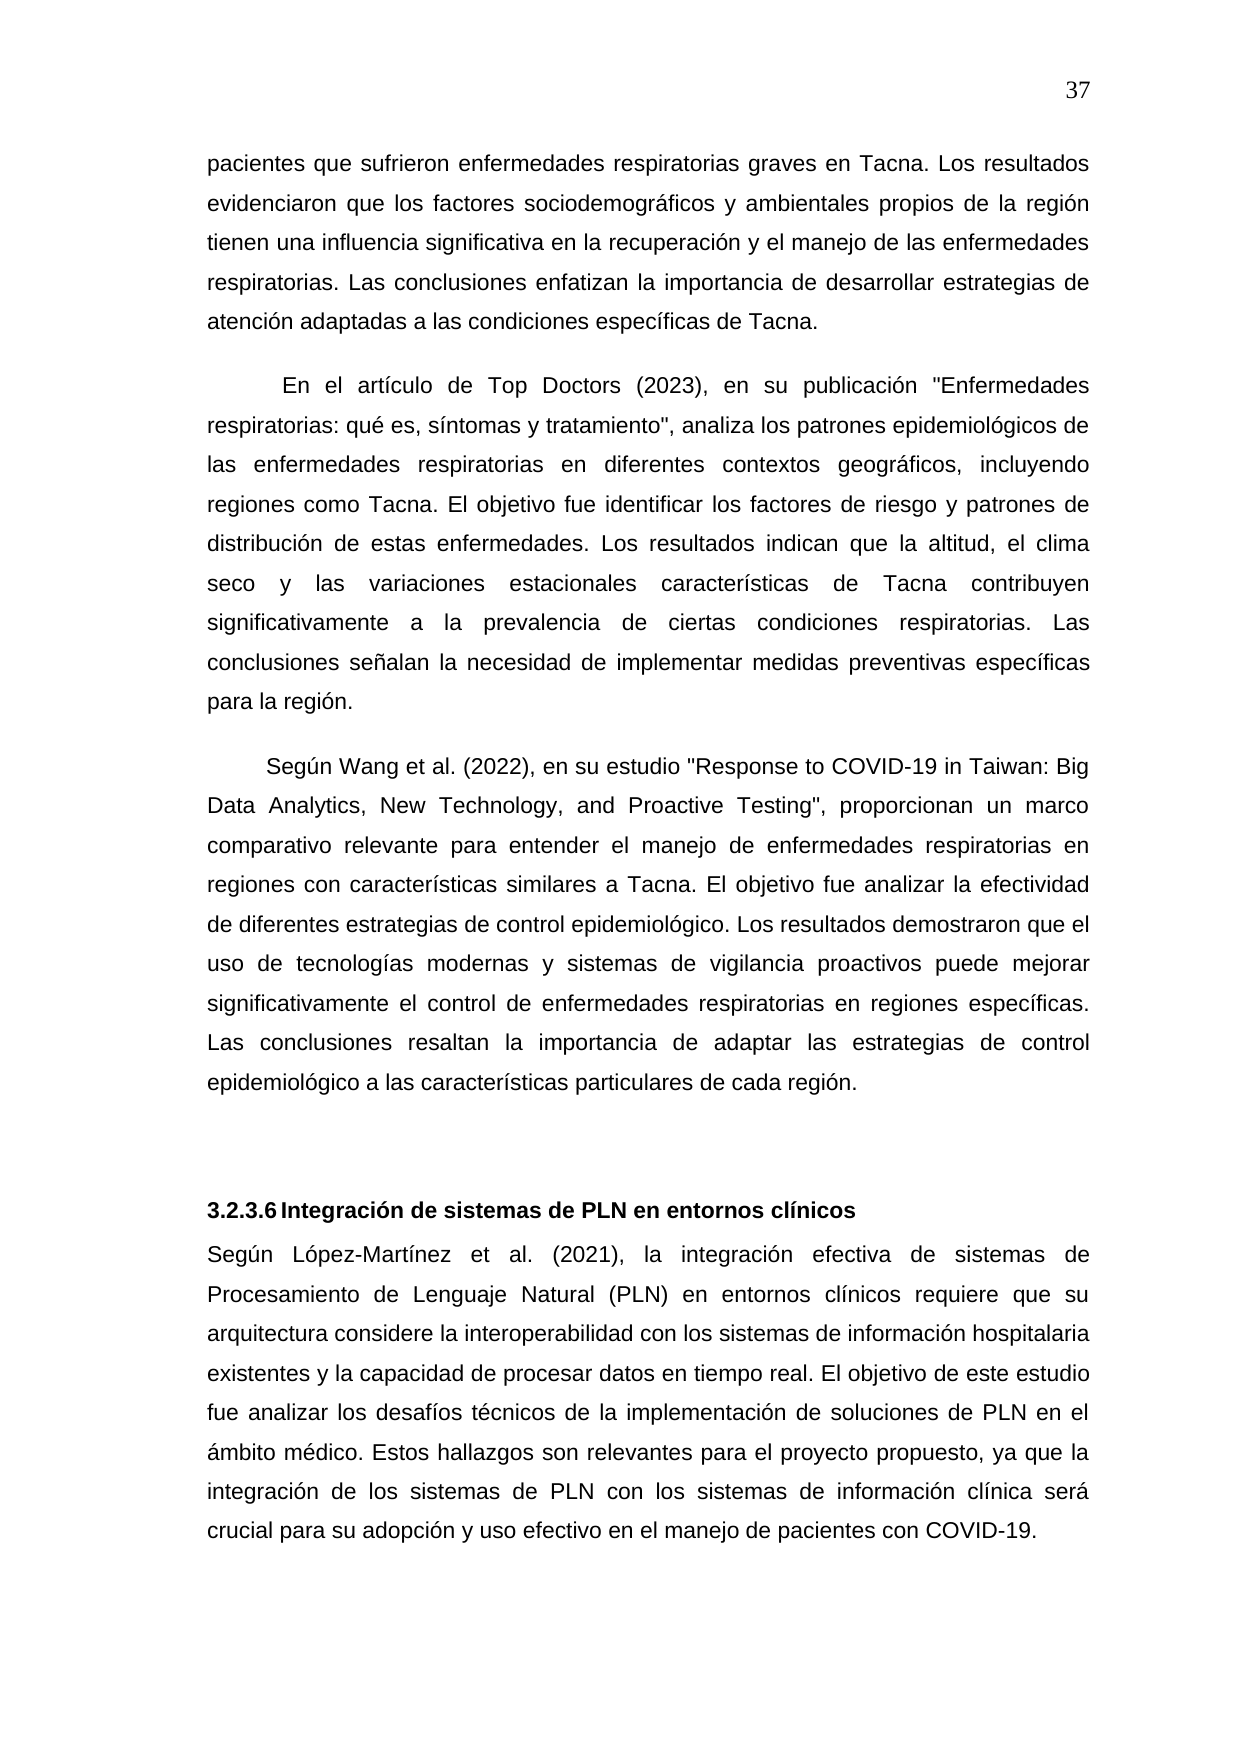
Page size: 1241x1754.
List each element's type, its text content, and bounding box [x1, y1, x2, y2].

text Según Wang et al. (2022), en su estudio "Response to COVID-19 in Taiwan: Big Data Analytics, New Technology, and Proactive Testing", proporcionan un marco comparativo relevante para entender el manejo de enfermedades respiratorias en regiones con características similares a Tacna. El objetivo fue analizar la efectividad de diferentes estrategias de control epidemiológico. Los resultados demostraron que el uso de tecnologías modernas y sistemas de vigilancia proactivos puede mejorar significativamente el control de enfermedades respiratorias en regiones específicas. Las conclusiones resaltan la importancia de adaptar las estrategias de control epidemiológico a las características particulares de cada región. [207, 753, 1090, 1095]
text En el artículo de Top Doctors (2023), en su publicación "Enfermedades respiratorias: qué es, síntomas y tratamiento", analiza los patrones epidemiológicos de las enfermedades respiratorias en diferentes contextos geográficos, incluyendo regiones como Tacna. El objetivo fue identificar los factores de riesgo y patrones de distribución de estas enfermedades. Los resultados indican que la altitud, el clima seco y las variaciones estacionales características de Tacna contribuyen significativamente a la prevalencia de ciertas condiciones respiratorias. Las conclusiones señalan la necesidad de implementar medidas preventivas específicas para la región. [207, 372, 1090, 714]
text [207, 150, 1090, 334]
subtitle Integración de sistemas de PLN en entornos clínicos [207, 1197, 1090, 1224]
text Según López-Martínez et al. (2021), la integración efectiva de sistemas de Procesamiento de Lenguaje Natural (PLN) en entornos clínicos requiere que su arquitectura considere la interoperabilidad con los sistemas de información hospitalaria existentes y la capacidad de procesar datos en tiempo real. El objetivo de este estudio fue analizar los desafíos técnicos de la implementación de soluciones de PLN en el ámbito médico. Estos hallazgos son relevantes para el proyecto propuesto, ya que la integración de los sistemas de PLN con los sistemas de información clínica será crucial para su adopción y uso efectivo en el manejo de pacientes con COVID-19. [207, 1241, 1090, 1544]
